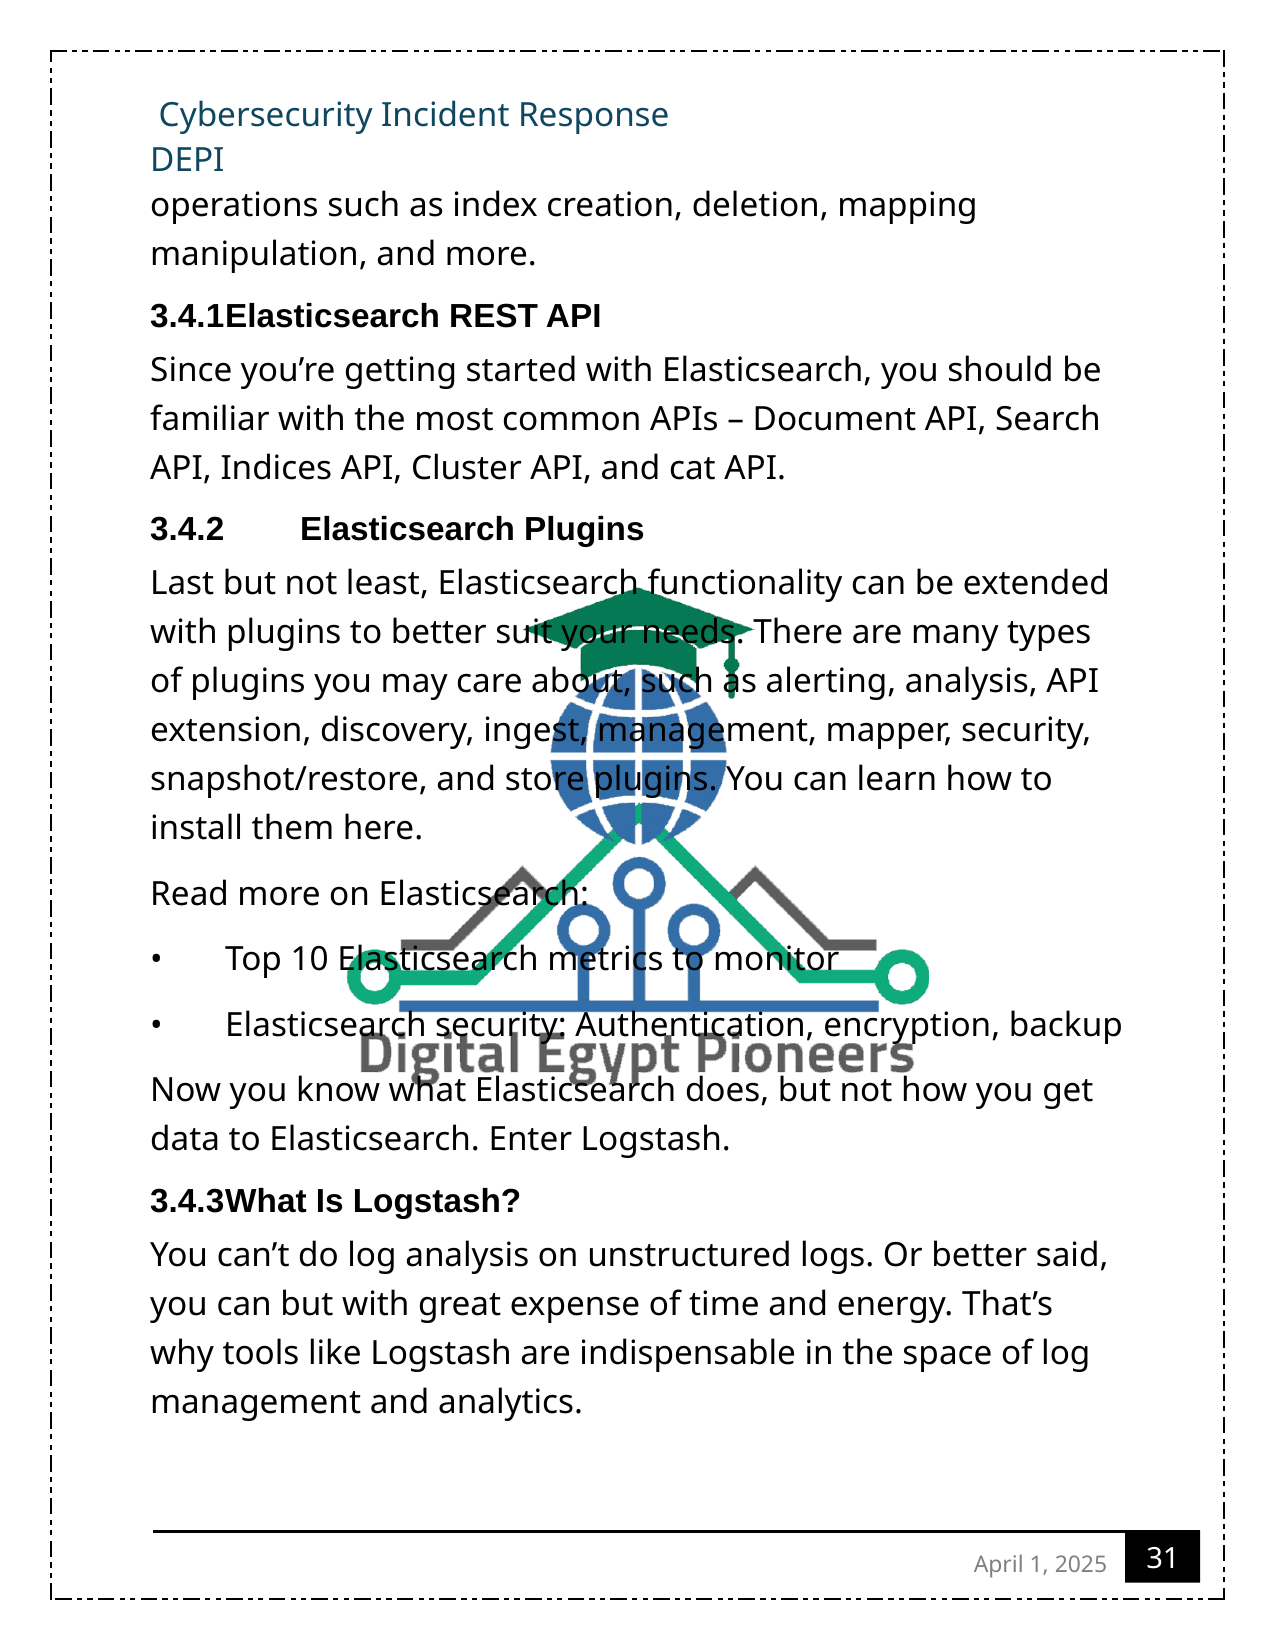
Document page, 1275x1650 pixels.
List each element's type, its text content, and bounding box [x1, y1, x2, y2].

subtitle Elasticsearch Plugins [150, 509, 1125, 548]
text Read more on Elasticsearch: [150, 869, 1125, 915]
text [150, 181, 1125, 276]
text Last but not least, Elasticsearch functionality can be extended with plugins to better suit your needs. There are many types of plugins you may care about, such as alerting, analysis, API extension, discovery, ingest, management, mapper, security, snapshot/restore, and store plugins. You can learn how to install them here. [150, 559, 1125, 849]
text • Top 10 Elasticsearch metrics to monitor [150, 935, 1125, 980]
text You can’t do log analysis on unstructured logs. Or better said, you can but with great expense of time and energy. That’s why tools like Logstash are indispensable in the space of log management and analytics. [150, 1231, 1125, 1423]
text Since you’re getting started with Elasticsearch, you should be familiar with the most common APIs – Document API, Search API, Indices API, Cluster API, and cat API. [150, 346, 1125, 489]
picture [346, 1046, 929, 1066]
subtitle Elasticsearch REST API [150, 296, 1125, 334]
picture [346, 980, 929, 1001]
subtitle What Is Logstash? [150, 1181, 1125, 1219]
picture [346, 849, 929, 869]
text Now you know what Elasticsearch does, but not how you get data to Elasticsearch. Enter Logstash. [150, 1066, 1125, 1161]
picture [346, 915, 929, 935]
text • Elasticsearch security: Authentication, encryption, backup [150, 1001, 1125, 1046]
